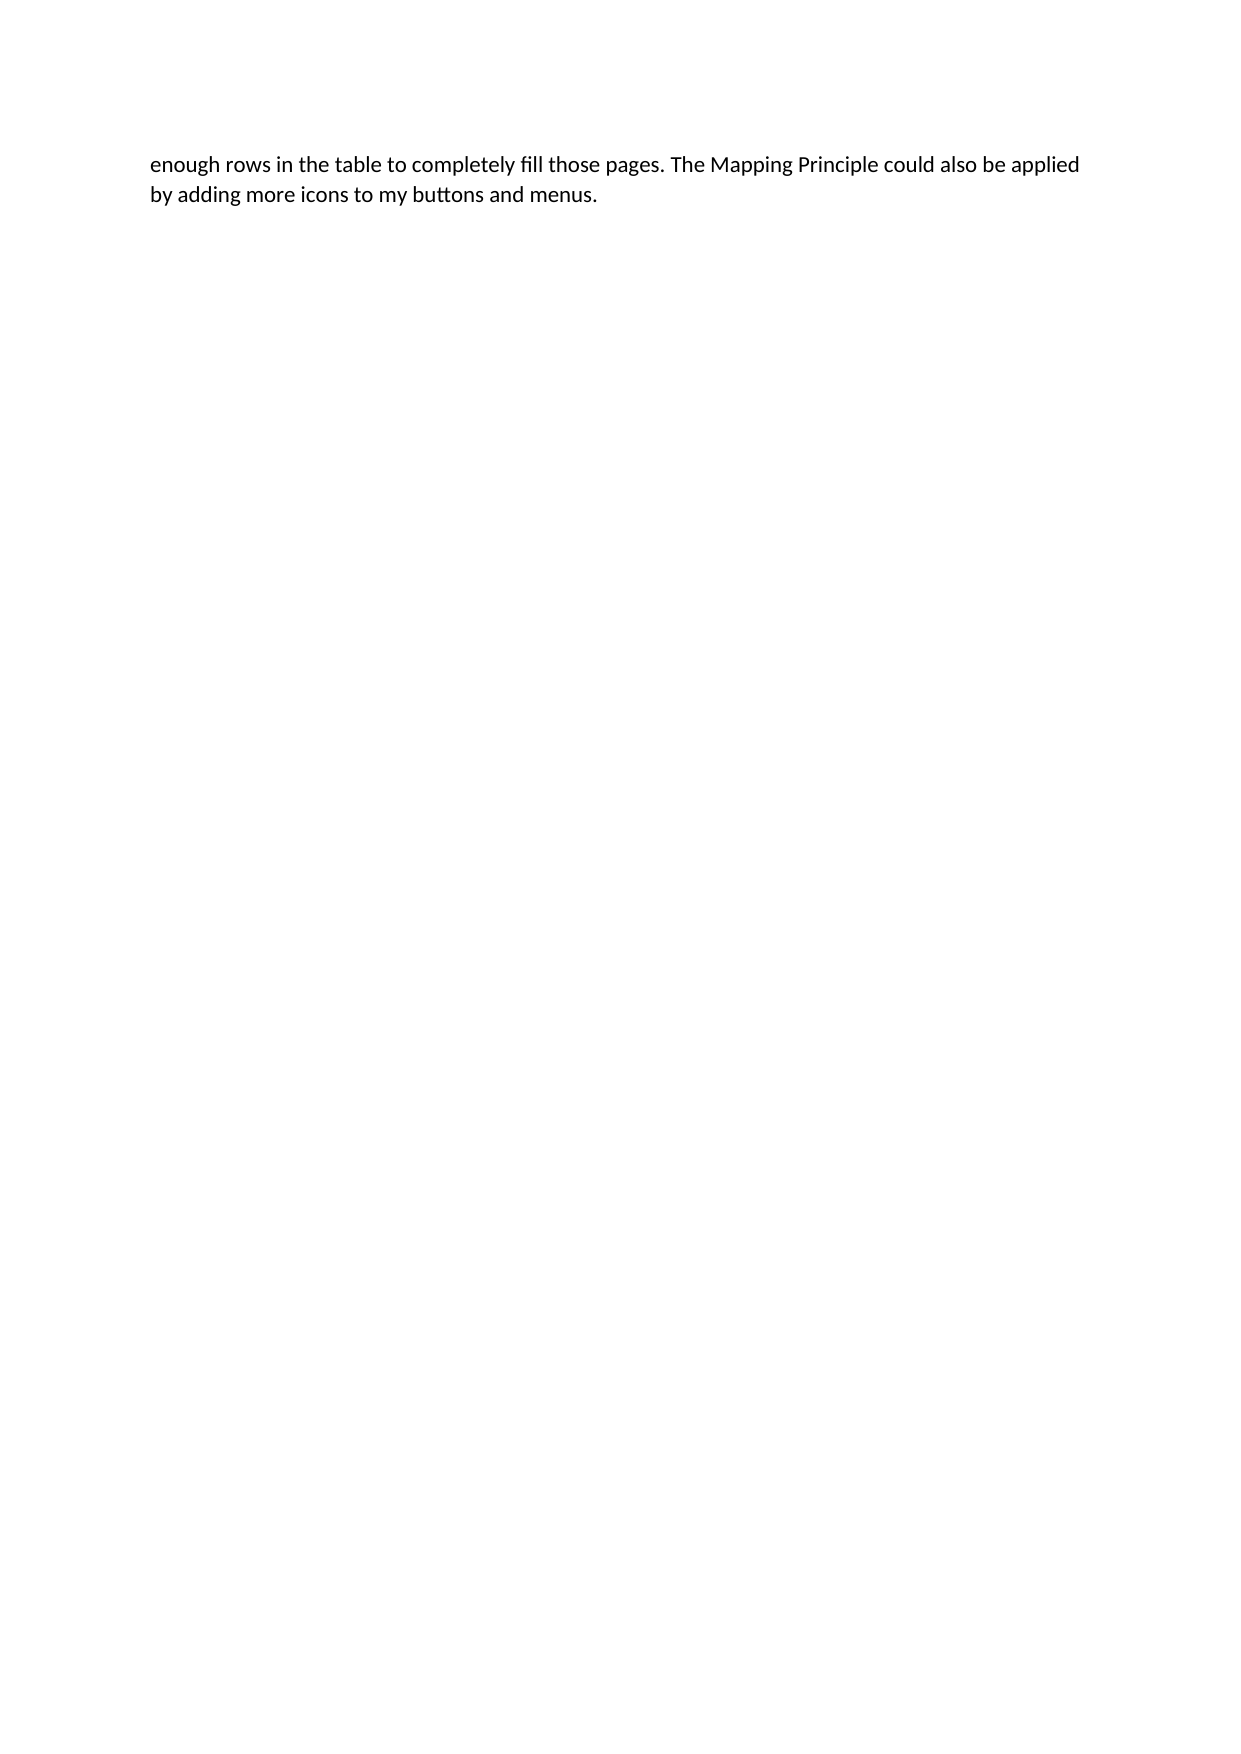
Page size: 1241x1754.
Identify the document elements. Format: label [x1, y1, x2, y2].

text [150, 150, 1090, 208]
